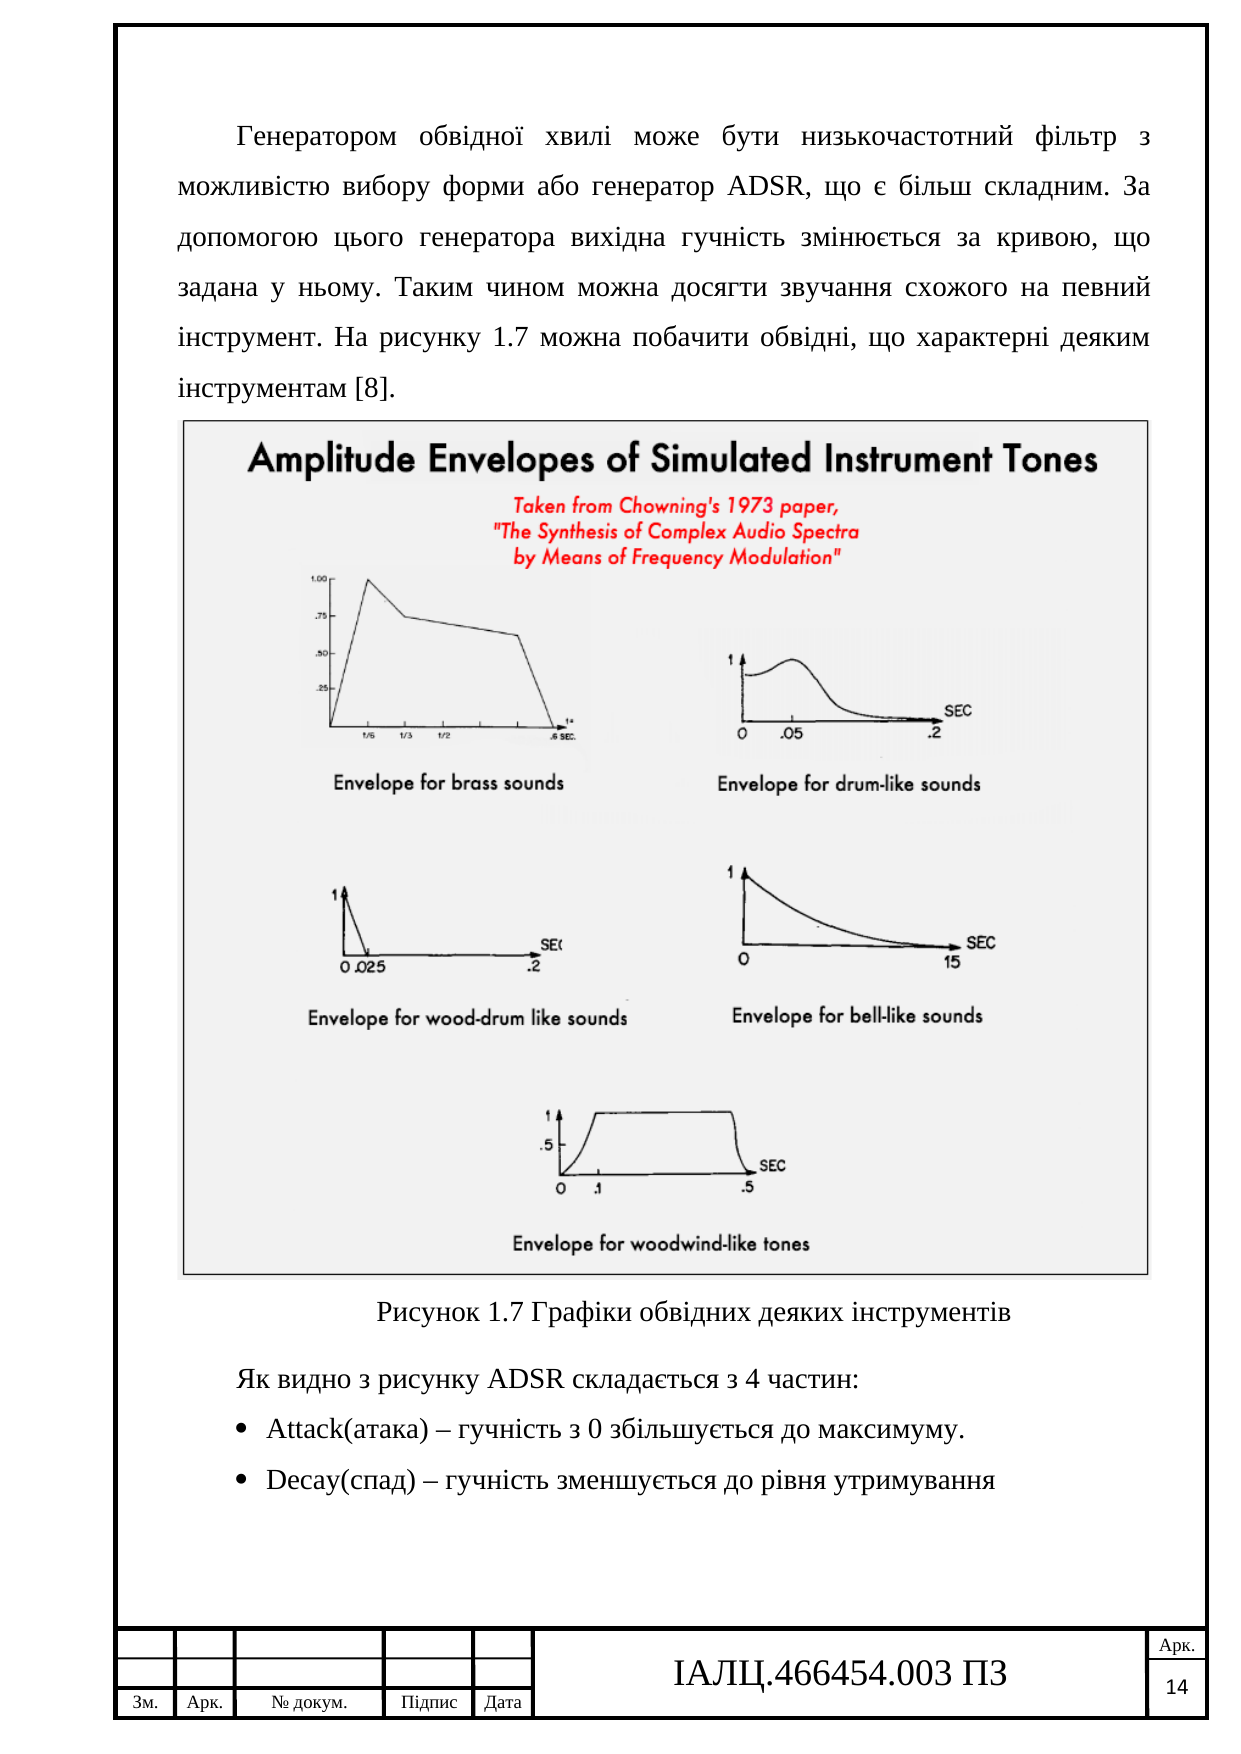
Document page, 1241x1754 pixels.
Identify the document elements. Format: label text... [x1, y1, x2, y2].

list Як видно з рисунку ADSR складається з 4 частин: [177, 1361, 1152, 1394]
picture [177, 420, 1152, 1280]
list Decay(спад) – гучність зменшується до рівня утримування [236, 1462, 1152, 1495]
list Генератором обвідної хвилі може бути низькочастотний фільтр з можливістю вибору форми або генератор ADSR, що є більш складним. За допомогою цього генератора вихідна гучність змінюється за кривою, що задана у ньому. Таким чином можна досягти звучання схожого на певний інструмент. На рисунку 1.7 можна побачити обвідні, що характерні деяким інструментам [8]. [177, 118, 1152, 403]
list Attack(атака) – гучність з 0 збільшується до максимуму. [236, 1411, 1152, 1445]
list Рисунок 1.7 Графіки обвідних деяких інструментів [177, 1294, 1152, 1327]
